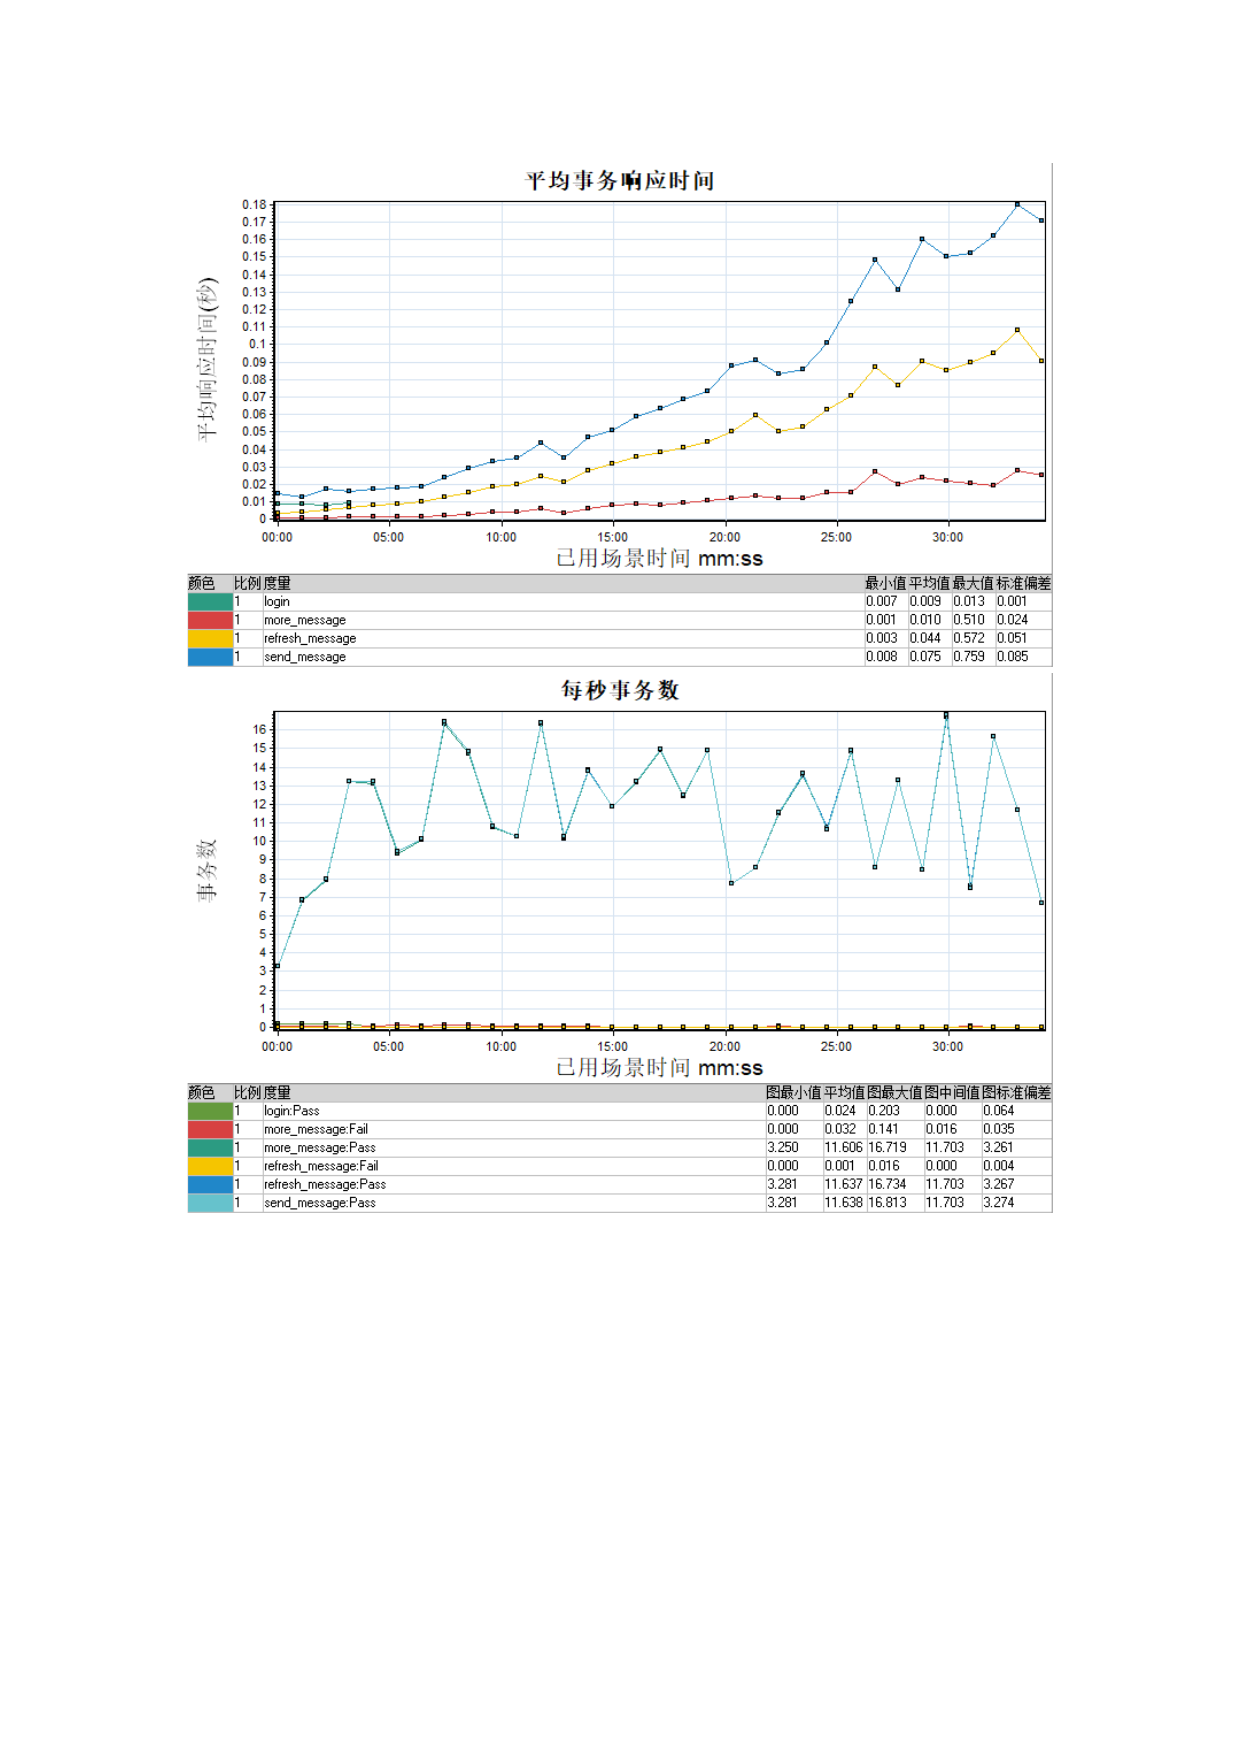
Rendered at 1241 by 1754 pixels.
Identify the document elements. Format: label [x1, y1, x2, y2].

picture [187, 163, 1053, 667]
picture [187, 673, 1053, 1213]
